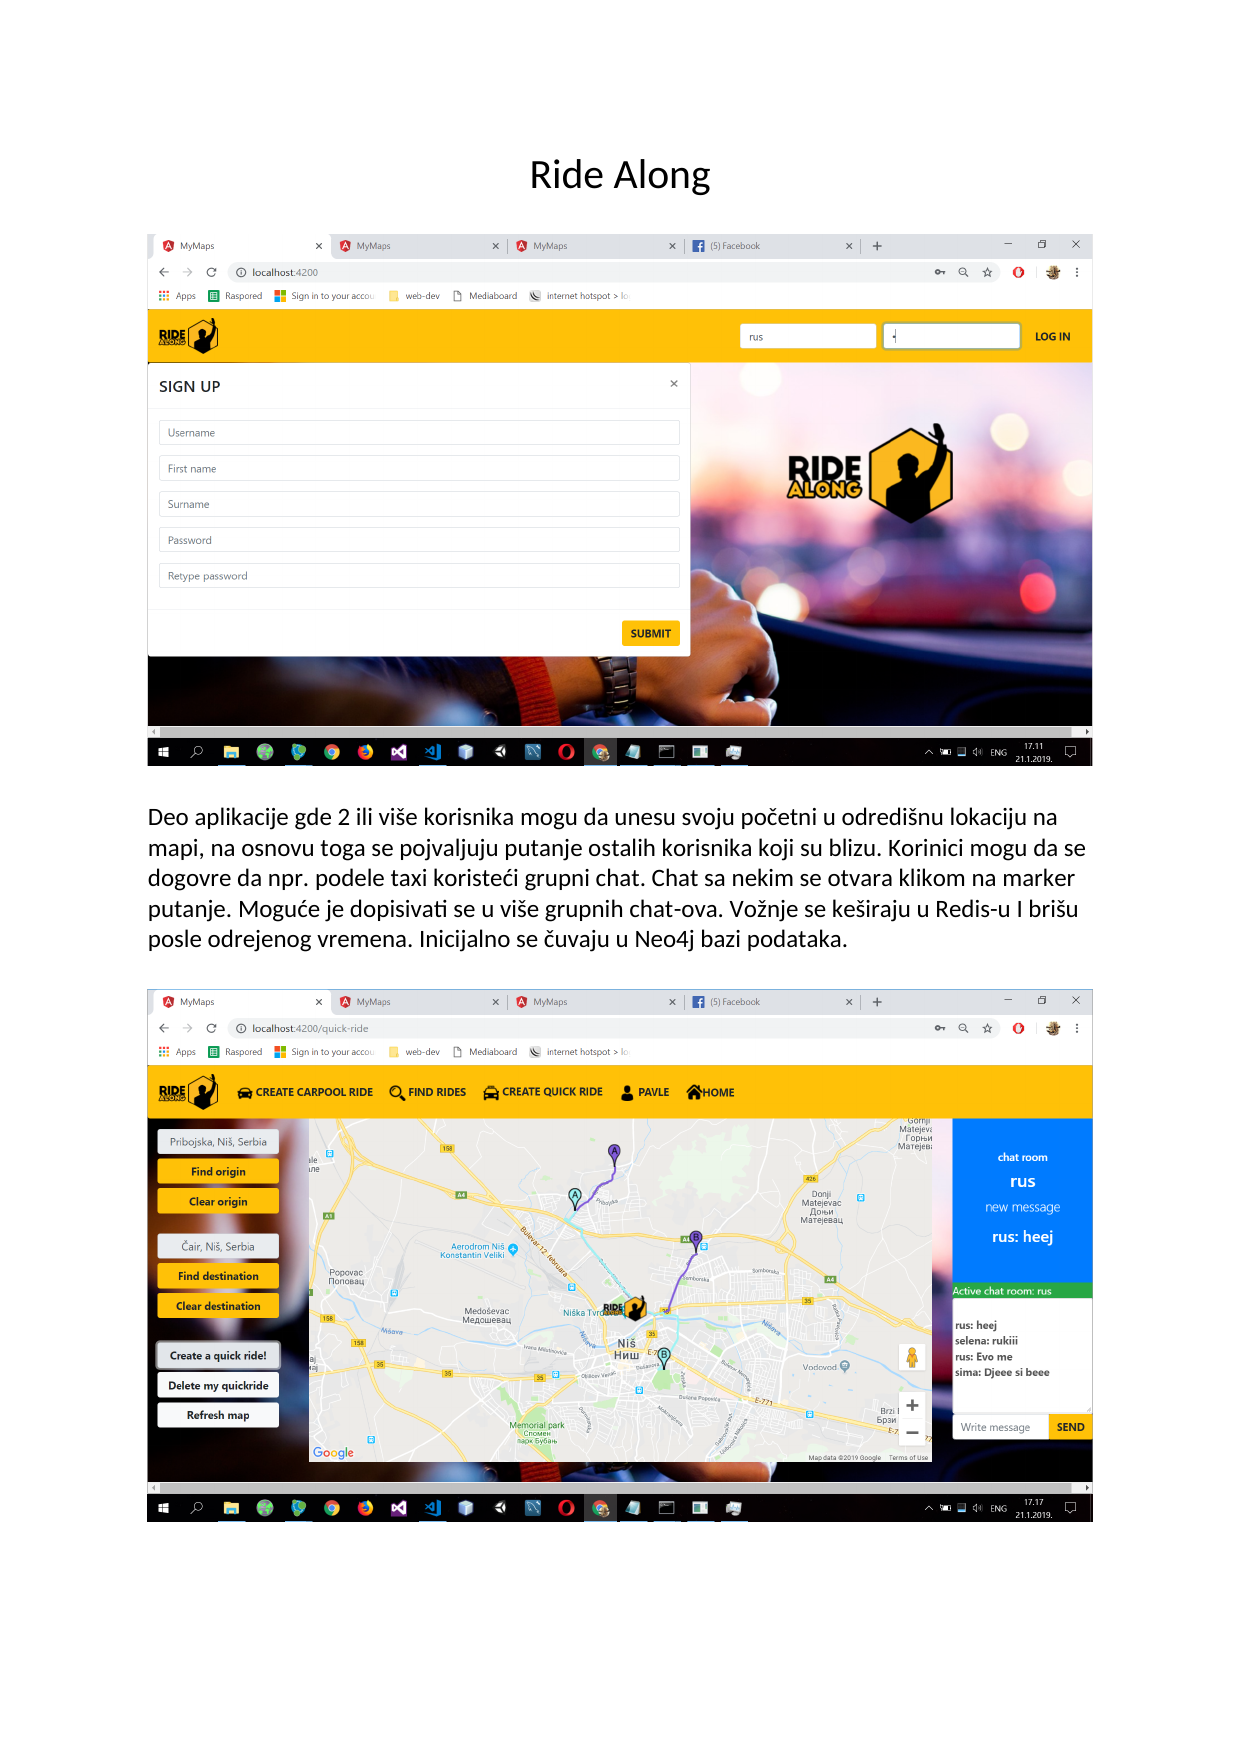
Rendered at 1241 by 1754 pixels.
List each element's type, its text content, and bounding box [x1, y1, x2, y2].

text Deo aplikacije gde 2 ili više korisnika mogu da unesu svoju početni u odredišnu lokaciju na mapi, na osnovu toga se pojvaljuju putanje ostalih korisnika koji su blizu. Korinici mogu da se dogovre da npr. podele taxi koristeći grupni chat. Chat sa nekim se otvara klikom na marker putanje. Moguće je dopisivati se u više grupnih chat-ova. Vožnje se keširaju u Redis-u I brišu posle odrejenog vremena. Inicijalno se čuvaju u Neo4j bazi podataka. [148, 801, 1093, 954]
picture [147, 989, 1093, 1522]
picture [147, 234, 1093, 766]
text Ride Along [148, 148, 1093, 198]
